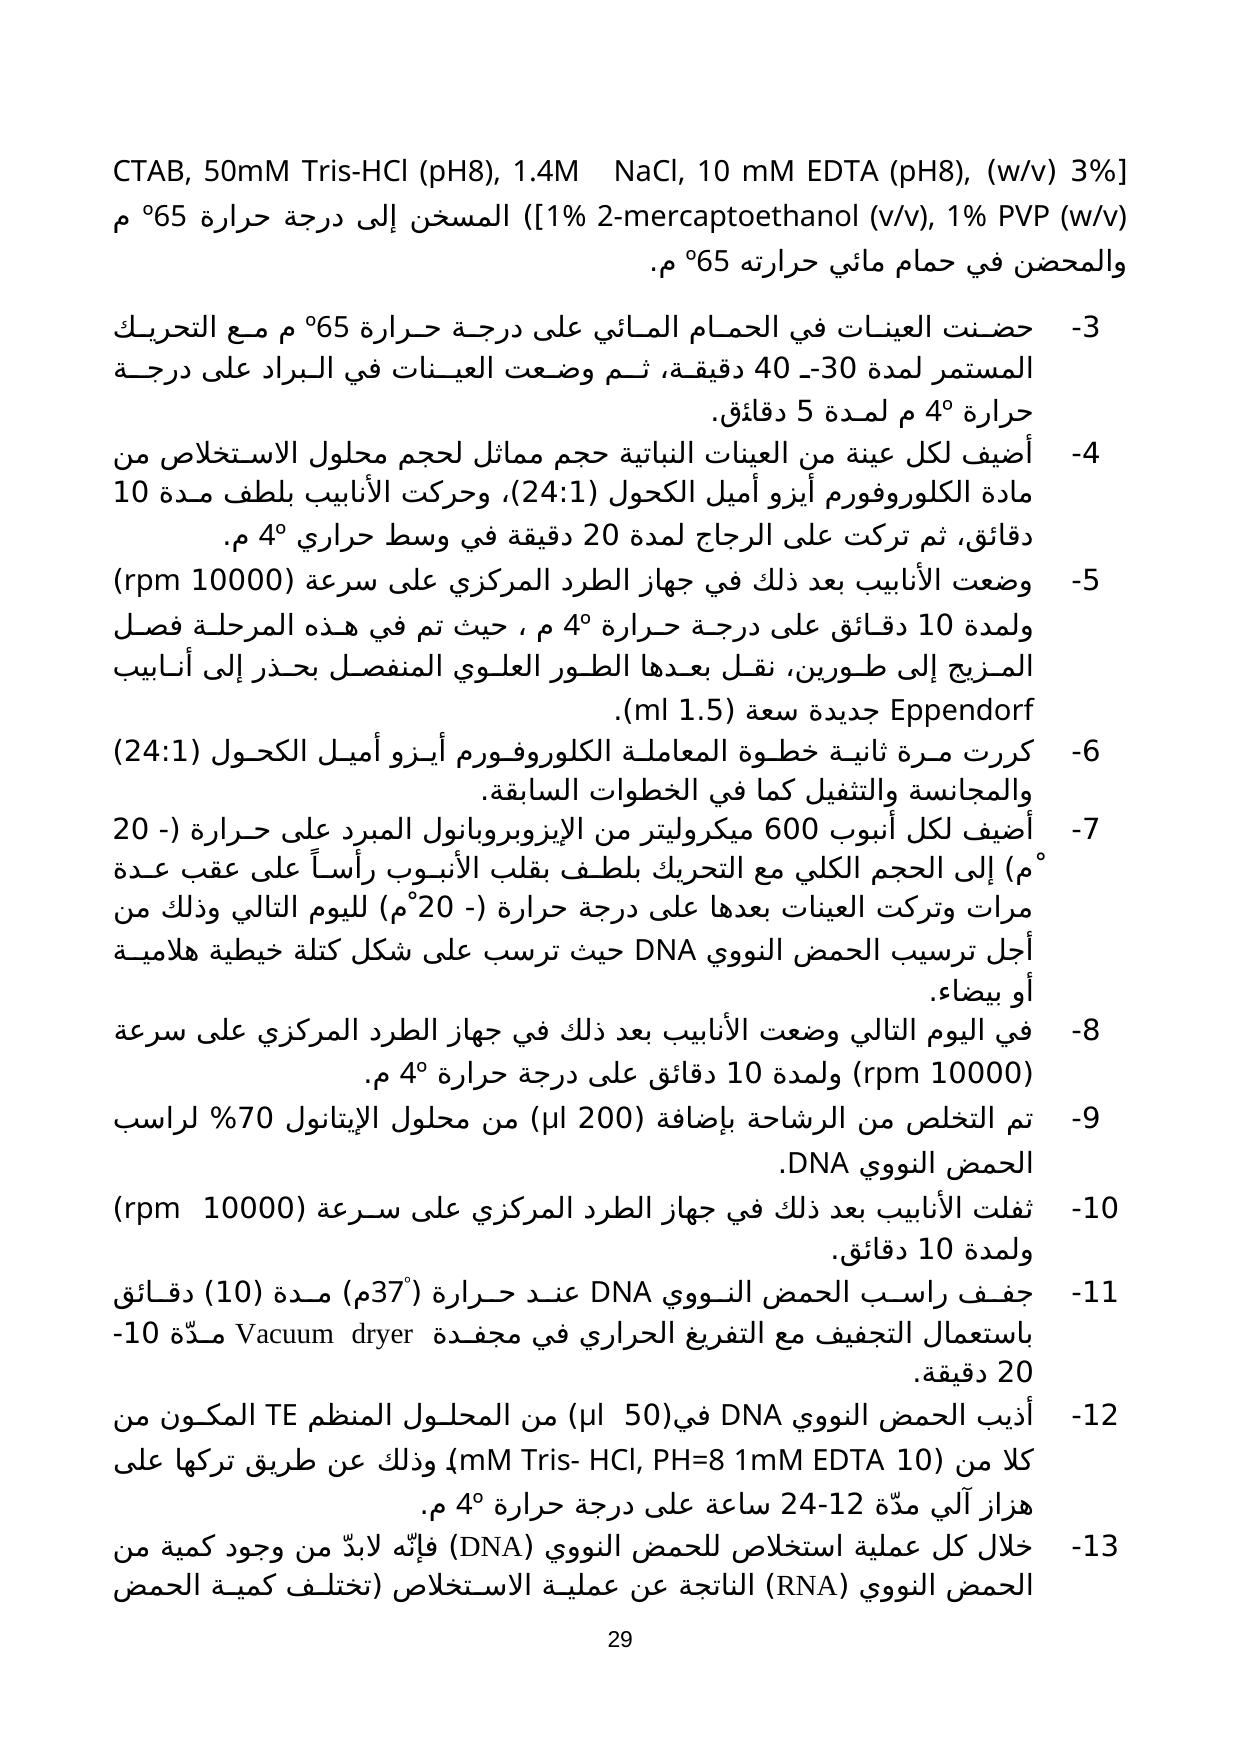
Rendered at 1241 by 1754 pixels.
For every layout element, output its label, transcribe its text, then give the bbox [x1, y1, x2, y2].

list أذيب الحمض النووي DNA في(50 µl) من المحلول المنظم TE المكون من كلا من (10 mM Tris- HCl, PH=8 1mM EDTA) وذلك عن طريق تركها على هزاز آلي مدّة 12-24 ساعة على درجة حرارة 4º م. [112, 1394, 1071, 1523]
list حضنت العينات في الحمام المائي على درجة حرارة º65 م مع التحريك المستمر لمدة 30- 40 دقيقة، ثـم وضعت العيـنات في البراد على درجـة حرارة 4º م لمـدة 5 دقاﺌق. [112, 307, 1071, 430]
list أضيف لكل أنبوب 600 ميكروليتر من الإيزوبروبانول المبرد على حرارة (- 20 ْم) إلى الحجم الكلي مع التحريك بلطف بقلب الأنبوب رأساً على عقب عدة مرات وتركت العينات بعدها على درجة حرارة (- 20 ْم) لليوم التالي وذلك من أجل ترسيب الحمض النووي DNA حيث ترسب على شكل كتلة خيطية هلامية أو بيضاء. [112, 812, 1071, 1008]
list ثفلت الأنابيب بعد ذلك في جهاز الطرد المركزي على سرعة (10000 rpm) ولمدة 10 دقائق. [112, 1188, 1071, 1266]
list في اليوم التالي وضعت الأنابيب بعد ذلك في جهاز الطرد المركزي على سرعة (10000 rpm) ولمدة 10 دقائق على درجة حرارة 4º م. [112, 1013, 1071, 1092]
list وضعت الأنابيب بعد ذلك في جهاز الطرد المركزي على سرعة (10000 rpm) ولمدة 10 دقائق على درجة حرارة 4º م ، حيث تم في هذه المرحلة فصل المزيج إلى طورين، نقل بعدها الطور العلوي المنفصل بحذر إلى أنابيب Eppendorf جديدة سعة (1.5 ml). [112, 559, 1071, 728]
list تم التخلص من الرشاحة بإضافة (200 µl) من محلول الإيتانول 70% لراسب الحمض النووي DNA. [112, 1097, 1071, 1182]
list كررت مرة ثانية خطوة المعاملة الكلوروفورم أيزو أميل الكحول (24:1) والمجانسة والتثفيل كما في الخطوات السابقة. [112, 734, 1071, 807]
list جفف راسب الحمض النووي DNA عند حرارة (37ºم) مدة (10) دقائق باستعمال التجفيف مع التفريغ الحراري في مجفدة Vacuum dryer مدّة 10-20 دقيقة. [112, 1271, 1071, 1389]
text [3% (w/v) CTAB, 50mM Tris-HCl (pH8), 1.4M NaCl, 10 mM EDTA (pH8), 1% 2-mercaptoethanol (v/v), 1% PVP (w/v)]) المسخن إلى درجة حرارة º65 م والمحضن في حمام مائي حرارته º65 م. [112, 150, 1128, 280]
list أضيف لكل عينة من العينات النباتية حجم مماثل لحجم محلول الاستخلاص من مادة الكلوروفورم أيزو أميل الكحول (24:1)، وحركت الأنابيب بلطف مدة 10 دقائق، ثم تركت على الرجاج لمدة 20 دقيقة في وسط حراري 4º م. [112, 436, 1071, 554]
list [112, 1529, 1071, 1603]
